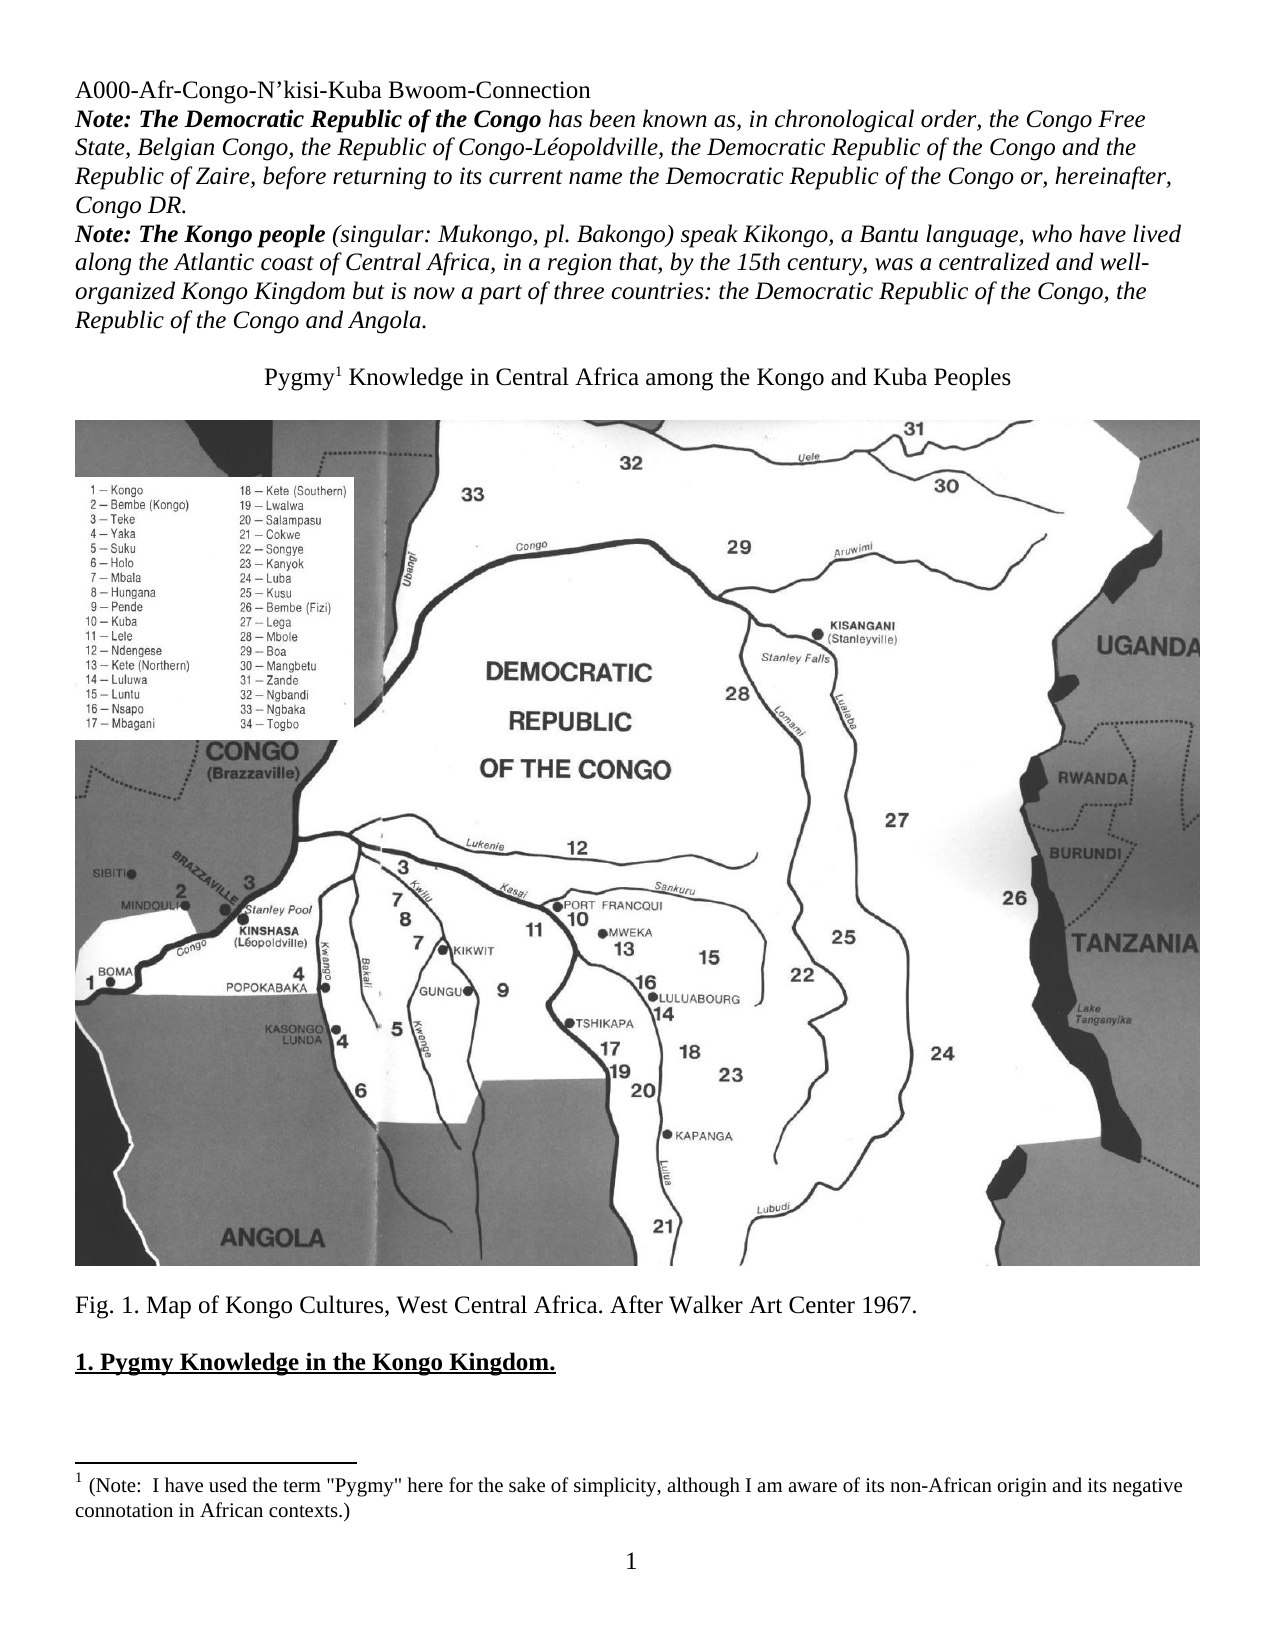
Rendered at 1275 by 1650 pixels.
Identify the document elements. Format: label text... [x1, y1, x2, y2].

text A000-Afr-Congo-N’kisi-Kuba Bwoom-Connection [75, 75, 1200, 104]
text Note: The Democratic Republic of the Congo has been known as, in chronological order, the Congo Free State, Belgian Congo, the Republic of Congo-Léopoldville, the Democratic Republic of the Congo and the Republic of Zaire, before returning to its current name the Democratic Republic of the Congo or, hereinafter, Congo DR. [75, 104, 1200, 219]
text Note: The Kongo people (singular: Mukongo, pl. Bakongo) speak Kikongo, a Bantu language, who have lived along the Atlantic coast of Central Africa, in a region that, by the 15th century, was a centralized and well-organized Kongo Kingdom but is now a part of three countries: the Democratic Republic of the Congo, the Republic of the Congo and Angola. [75, 219, 1200, 334]
text Fig. 1. Map of Kongo Cultures, West Central Africa. After Walker Art Center 1967. [75, 1290, 1200, 1319]
text Pygmy Knowledge in Central Africa among the Kongo and Kuba Peoples [75, 362, 1200, 391]
picture [75, 420, 1200, 1266]
text 1. Pygmy Knowledge in the Kongo Kingdom. [75, 1347, 1200, 1376]
